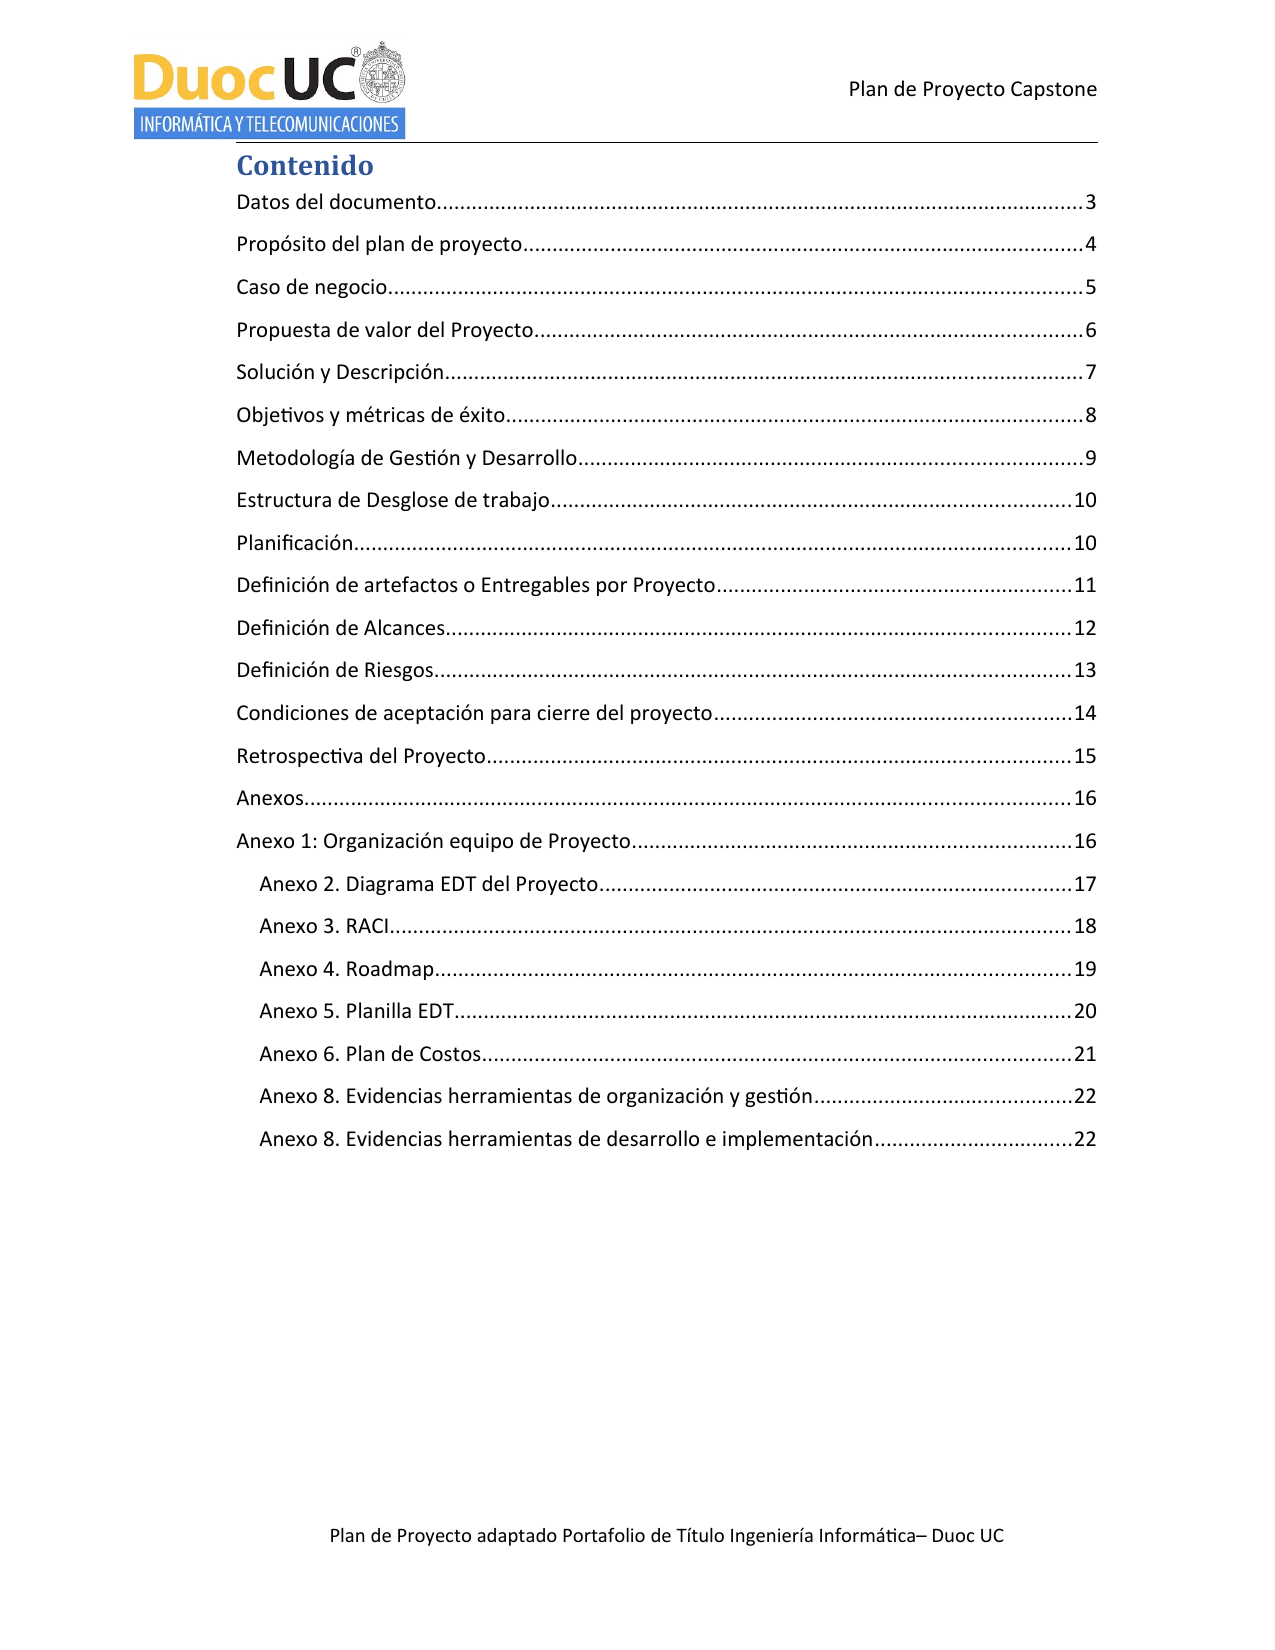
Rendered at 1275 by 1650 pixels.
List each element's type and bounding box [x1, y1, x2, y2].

picture [129, 39, 408, 142]
